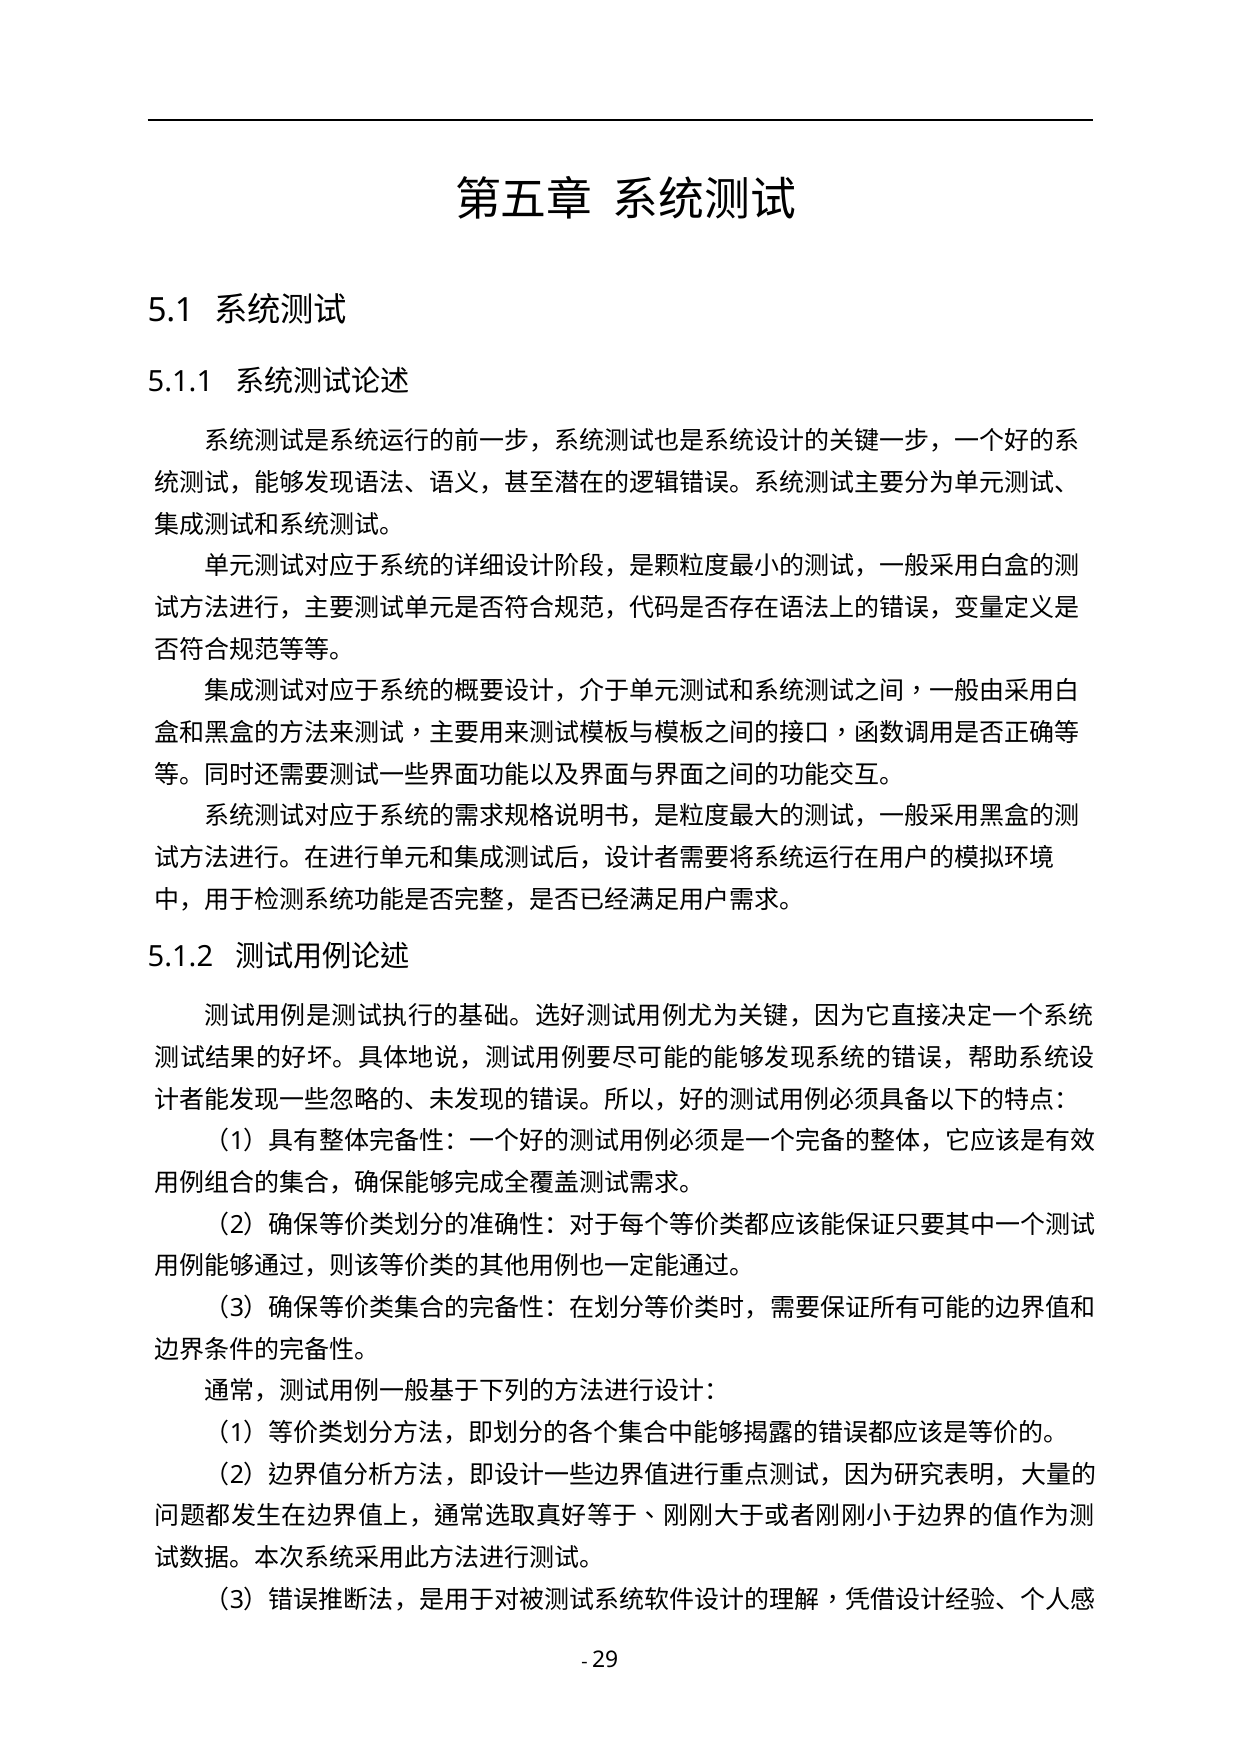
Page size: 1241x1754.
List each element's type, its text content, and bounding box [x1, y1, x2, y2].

subtitle 测试用例论述 [147, 933, 1126, 975]
text 集成测试对应于系统的概要设计，介于单元测试和系统测试之间，一般由采用白盒和黑盒的方法来测试，主要用来测试模板与模板之间的接口，函数调用是否正确等等。同时还需要测试一些界面功能以及界面与界面之间的功能交互。 [154, 666, 1096, 791]
text （3）确保等价类集合的完备性：在划分等价类时，需要保证所有可能的边界值和边界条件的完备性。 [154, 1283, 1096, 1366]
list 边界值分析方法，即设计一些边界值进行重点测试，因为研究表明，大量的问题都发生在边界值上，通常选取真好等于、刚刚大于或者刚刚小于边界的值作为测试数据。本次系统采用此方法进行测试。 [154, 1450, 1096, 1575]
list 等价类划分方法，即划分的各个集合中能够揭露的错误都应该是等价的。 [154, 1408, 1096, 1450]
text 通常，测试用例一般基于下列的方法进行设计： [154, 1366, 1096, 1408]
text （1）具有整体完备性：一个好的测试用例必须是一个完备的整体，它应该是有效用例组合的集合，确保能够完成全覆盖测试需求。 [154, 1116, 1096, 1200]
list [154, 1575, 1096, 1616]
text 系统测试是系统运行的前一步，系统测试也是系统设计的关键一步，一个好的系统测试，能够发现语法、语义，甚至潜在的逻辑错误。系统测试主要分为单元测试、集成测试和系统测试。 [154, 416, 1096, 541]
text 单元测试对应于系统的详细设计阶段，是颗粒度最小的测试，一般采用白盒的测试方法进行，主要测试单元是否符合规范，代码是否存在语法上的错误，变量定义是否符合规范等等。 [154, 541, 1096, 666]
text 系统测试对应于系统的需求规格说明书，是粒度最大的测试，一般采用黑盒的测试方法进行。在进行单元和集成测试后，设计者需要将系统运行在用户的模拟环境中，用于检测系统功能是否完整，是否已经满足用户需求。 [804, 791, 1096, 916]
subtitle 系统测试论述 [147, 358, 1126, 400]
text 测试用例是测试执行的基础。选好测试用例尤为关键，因为它直接决定一个系统测试结果的好坏。具体地说，测试用例要尽可能的能够发现系统的错误，帮助系统设计者能发现一些忽略的、未发现的错误。所以，好的测试用例必须具备以下的特点： [154, 991, 1096, 1116]
subtitle 第五章 系统测试 [125, 162, 1126, 229]
list 系统测试 [147, 282, 1126, 331]
text （2）确保等价类划分的准确性：对于每个等价类都应该能保证只要其中一个测试用例能够通过，则该等价类的其他用例也一定能通过。 [154, 1200, 1096, 1283]
